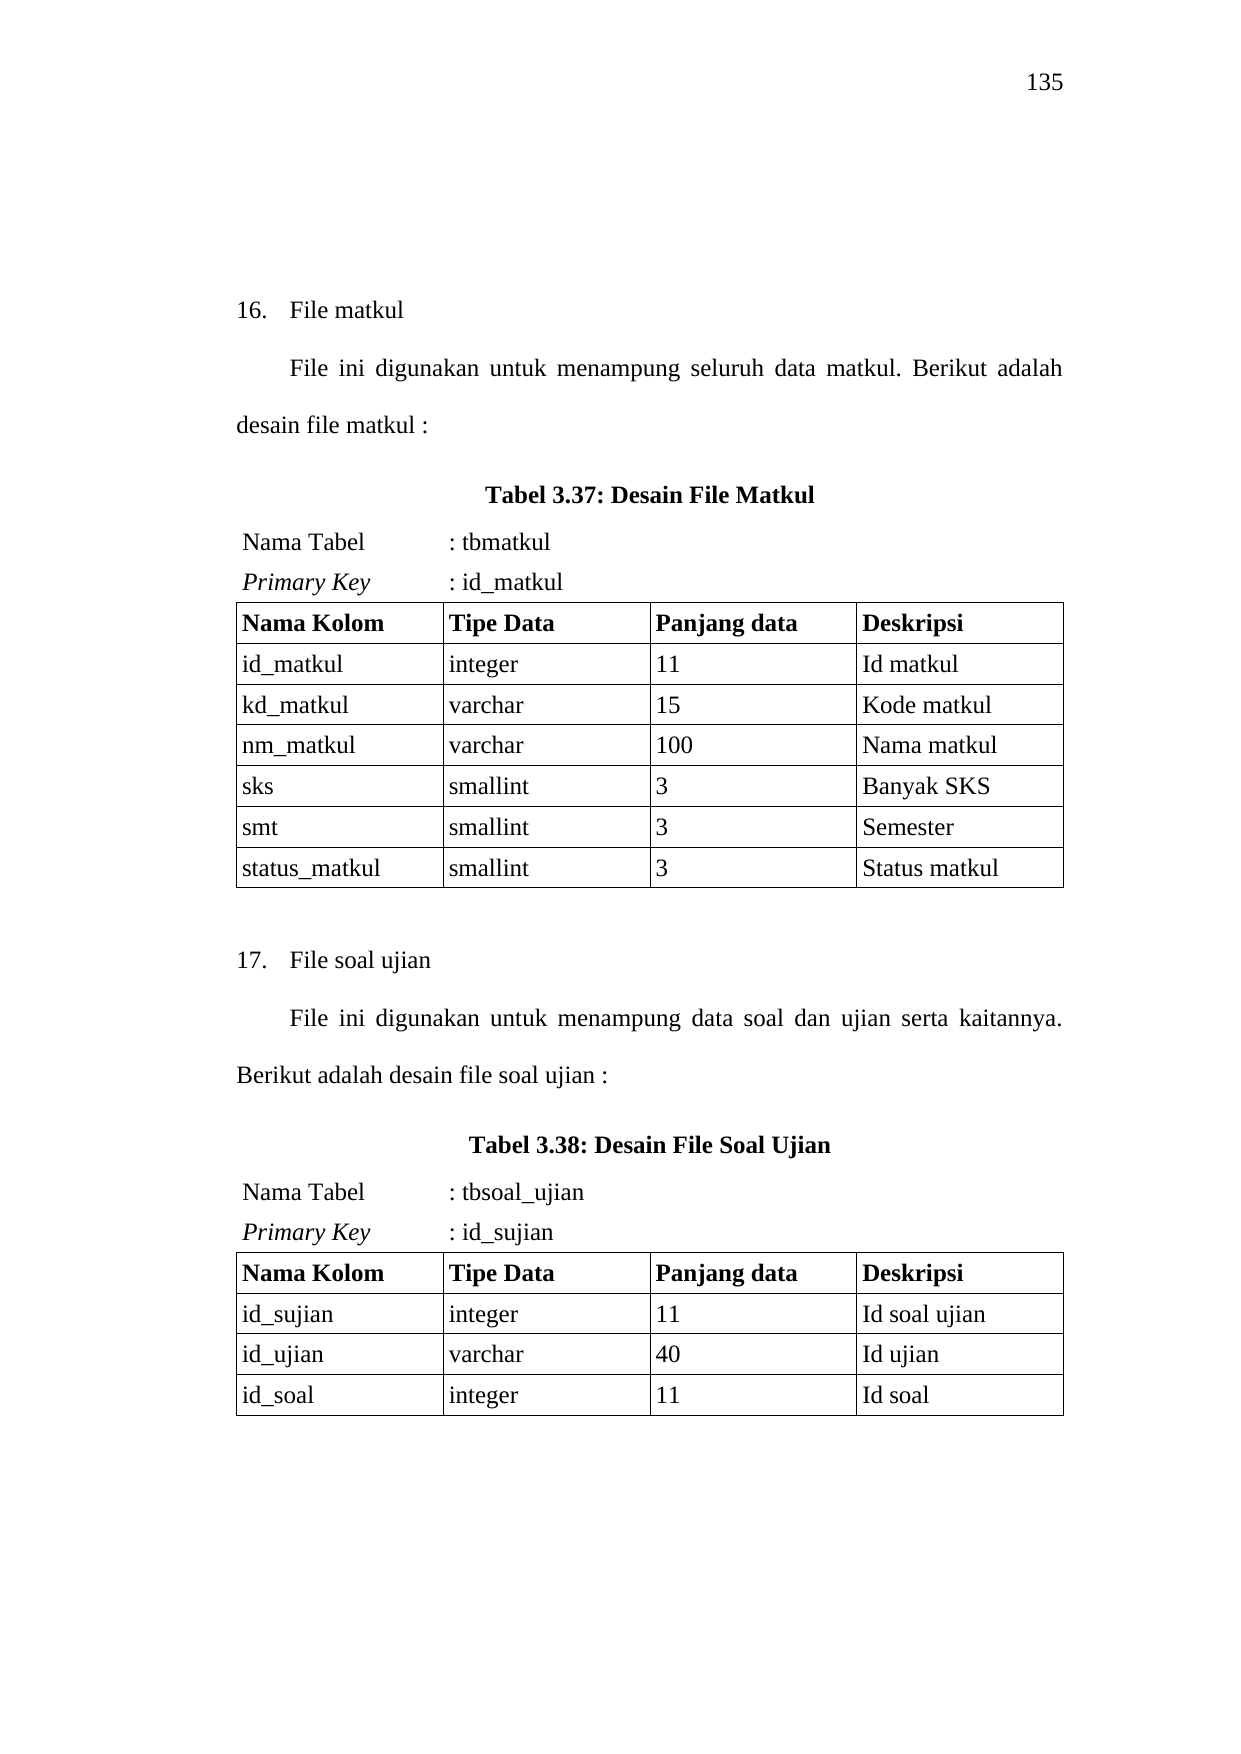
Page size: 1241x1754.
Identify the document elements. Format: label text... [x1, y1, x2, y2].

table_cell 11 [651, 1375, 856, 1415]
table_cell Id soal [857, 1375, 1063, 1415]
table_cell Id ujian [857, 1334, 1063, 1374]
table_cell id_soal [237, 1375, 443, 1415]
text Tabel 3.38: Desain File Soal Ujian [236, 1130, 1063, 1159]
table_cell integer [444, 1294, 650, 1333]
table_cell Deskripsi [857, 1253, 1063, 1292]
table_cell varchar [444, 685, 650, 724]
table_cell integer [444, 1375, 650, 1415]
table_cell id_matkul [237, 644, 443, 683]
table_cell Id matkul [857, 644, 1063, 683]
table_cell Primary Key [236, 1212, 443, 1252]
table_cell Panjang data [651, 603, 856, 643]
table_cell 11 [651, 644, 856, 683]
table_header : tbmatkul [443, 522, 1063, 562]
table_cell smt [237, 807, 443, 846]
table_header Nama Tabel [236, 522, 443, 562]
table_cell Tipe Data [444, 603, 650, 643]
table_cell 11 [651, 1294, 856, 1333]
table_cell : id_sujian [443, 1212, 1063, 1252]
table_cell Banyak SKS [857, 766, 1063, 806]
table_cell Id soal ujian [857, 1294, 1063, 1333]
table_cell 3 [651, 807, 856, 846]
table_cell 15 [651, 685, 856, 724]
table_cell 3 [651, 848, 856, 887]
list File soal ujian [236, 945, 1063, 974]
table_cell kd_matkul [237, 685, 443, 724]
text File ini digunakan untuk menampung seluruh data matkul. Berikut adalah desain file matkul : [236, 353, 1063, 439]
table_cell : id_matkul [443, 562, 1063, 602]
table_cell smallint [444, 807, 650, 846]
table_cell id_sujian [237, 1294, 443, 1333]
table_cell varchar [444, 725, 650, 765]
table_cell status_matkul [237, 848, 443, 887]
table_cell Nama matkul [857, 725, 1063, 765]
table_cell Status matkul [857, 848, 1063, 887]
table_cell sks [237, 766, 443, 806]
table_cell nm_matkul [237, 725, 443, 765]
table_cell Primary Key [236, 562, 443, 602]
table_cell 100 [651, 725, 856, 765]
table_cell 3 [651, 766, 856, 806]
table_cell integer [444, 644, 650, 683]
table_cell Kode matkul [857, 685, 1063, 724]
table_cell Panjang data [651, 1253, 856, 1292]
table_cell smallint [444, 848, 650, 887]
table_cell smallint [444, 766, 650, 806]
table_cell Semester [857, 807, 1063, 846]
list File matkul [236, 295, 1063, 324]
table_cell Tipe Data [444, 1253, 650, 1292]
table_cell id_ujian [237, 1334, 443, 1374]
table_cell Deskripsi [857, 603, 1063, 643]
table_cell Nama Kolom [237, 603, 443, 643]
table_header : tbsoal_ujian [443, 1171, 1063, 1212]
table_cell varchar [444, 1334, 650, 1374]
table_cell 40 [651, 1334, 856, 1374]
table_header Nama Tabel [236, 1171, 443, 1212]
text File ini digunakan untuk menampung data soal dan ujian serta kaitannya. Berikut adalah desain file soal ujian : [236, 1003, 1063, 1089]
text Tabel 3.37: Desain File Matkul [236, 480, 1063, 509]
table_cell Nama Kolom [237, 1253, 443, 1292]
